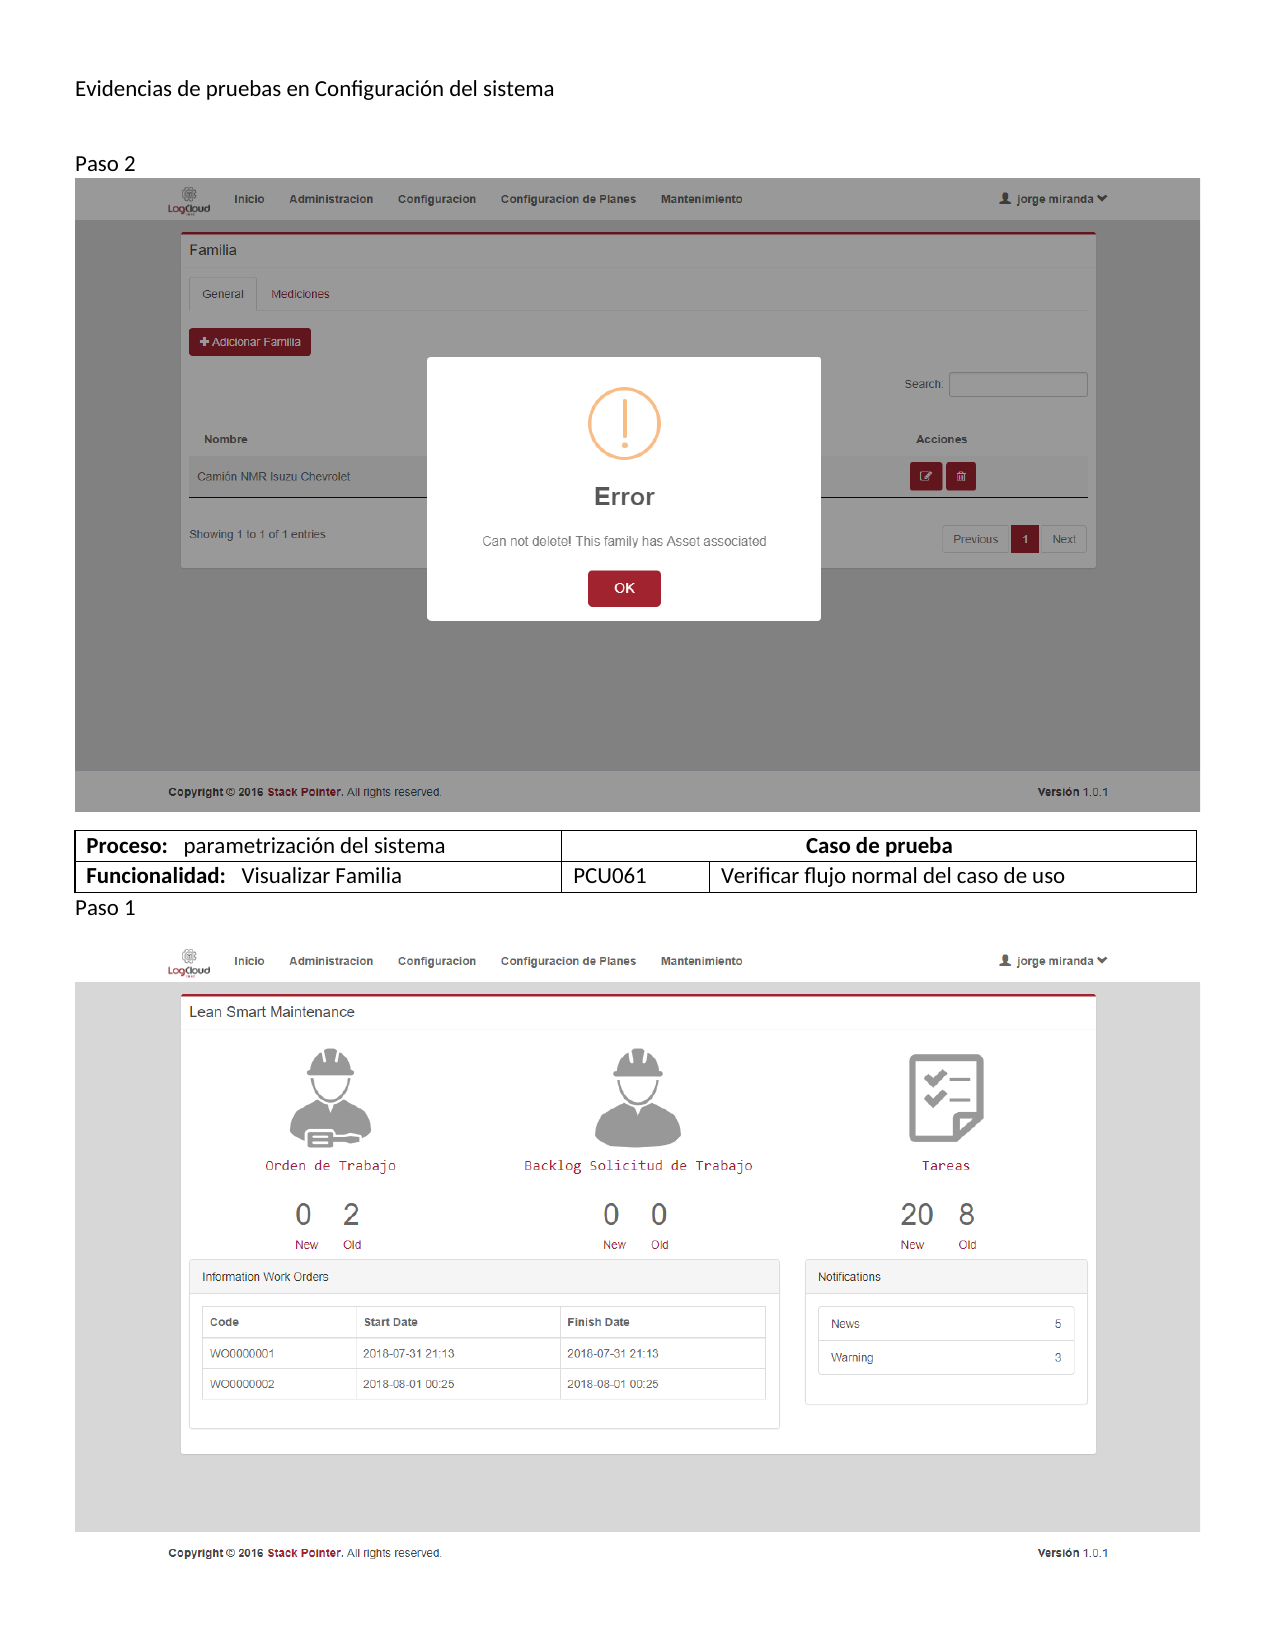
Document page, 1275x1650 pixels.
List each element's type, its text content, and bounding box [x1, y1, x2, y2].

table_cell Funcionalidad: Visualizar Familia [76, 862, 561, 892]
text Paso 1 [75, 893, 1200, 921]
table_header Proceso: parametrización del sistema [76, 831, 561, 861]
table_cell Verificar flujo normal del caso de uso [710, 862, 1196, 892]
table_cell PCU061 [562, 862, 709, 892]
picture [75, 178, 1200, 812]
picture [75, 940, 1200, 1573]
text Paso 2 [75, 149, 1200, 178]
table_header Caso de prueba [562, 831, 1196, 861]
